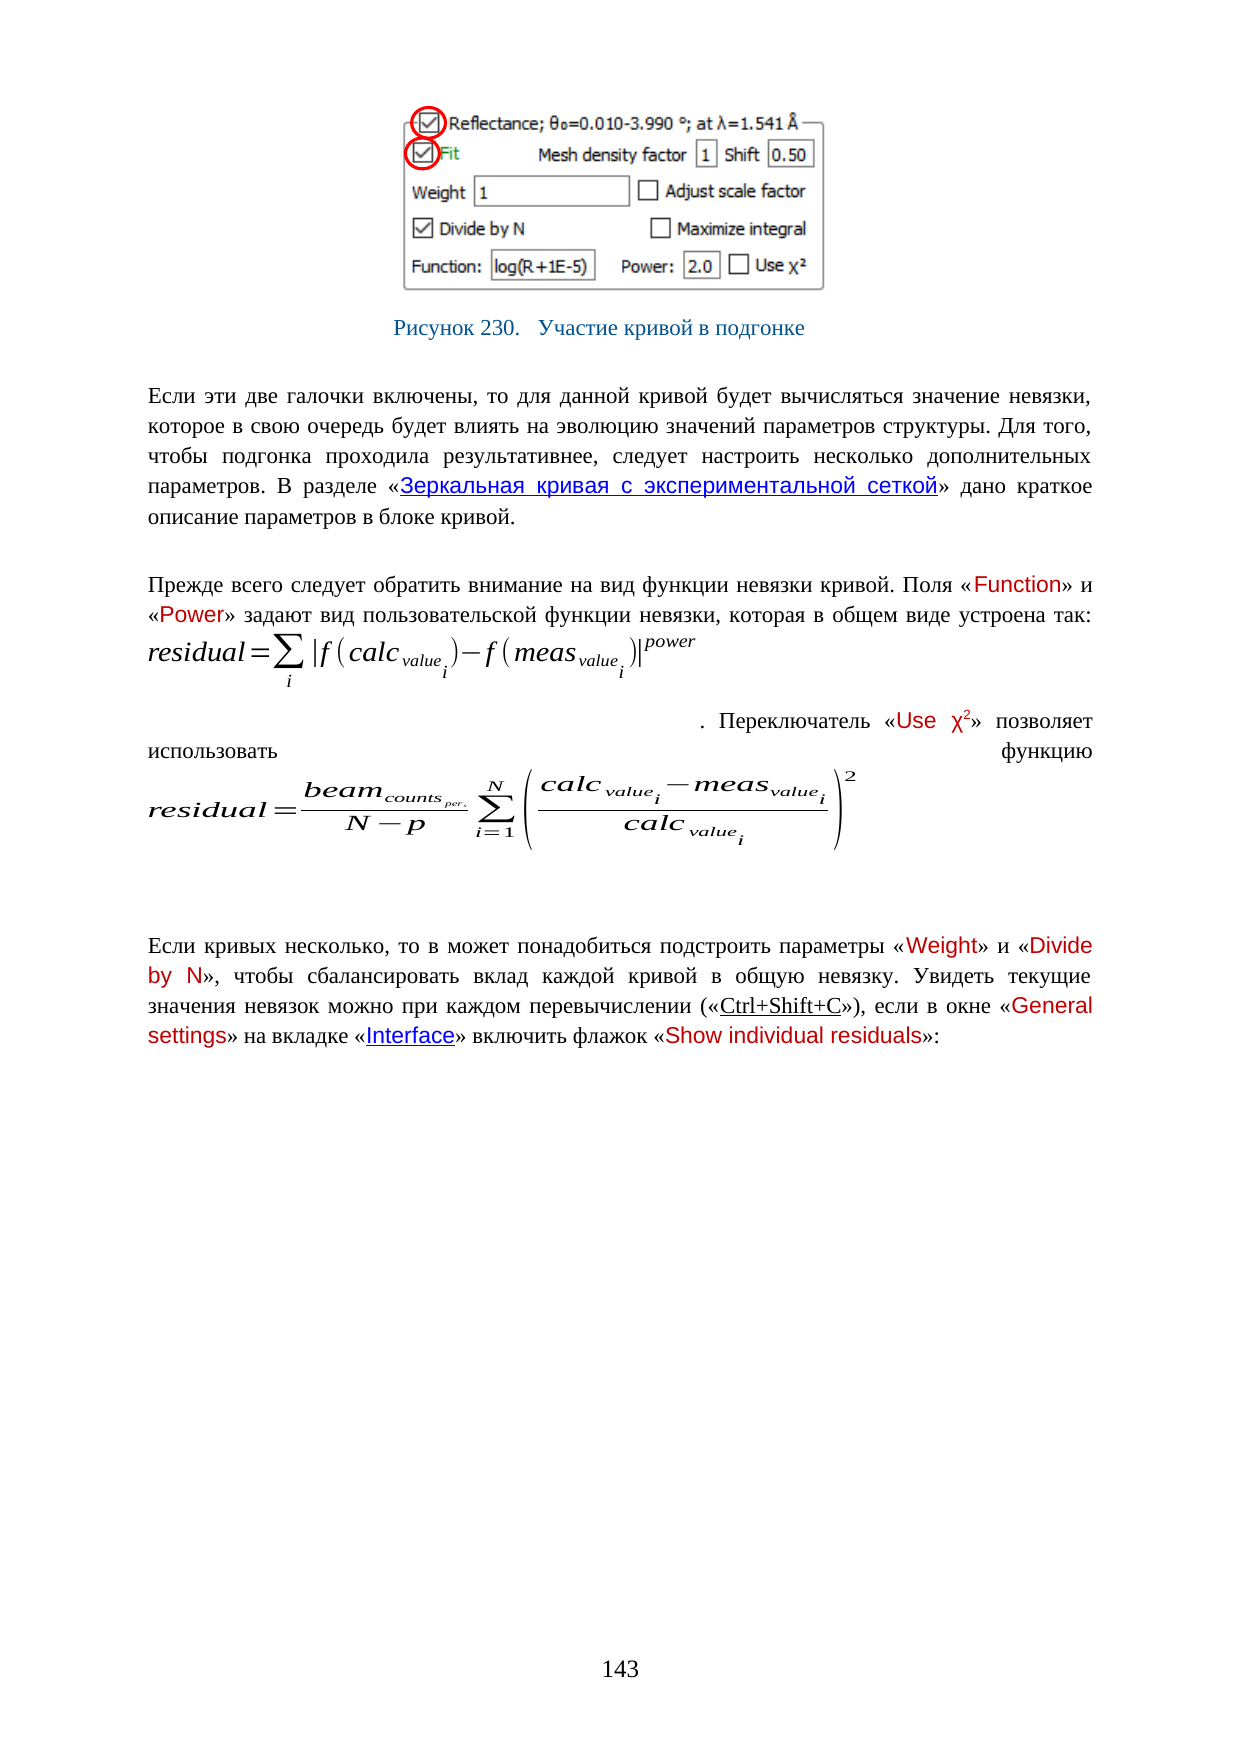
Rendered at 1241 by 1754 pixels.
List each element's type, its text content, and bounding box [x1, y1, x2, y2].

text Прежде всего следует обратить внимание на вид функции невязки кривой. Поля «Function» и «Power» задают вид пользовательской функции невязки, которая в общем виде устроена так: . Переключатель «Use χ2» позволяет использовать функцию [148, 571, 1093, 890]
picture [414, 110, 443, 136]
text Если кривых несколько, то в может понадобиться подстроить параметры «Weight» и «Divide by N», чтобы сбалансировать вклад каждой кривой в общую невязку. Увидеть текущие значения невязок можно при каждом перевычислении («Ctrl+Shift+C»), если в окне «General settings» на вкладке «Interface» включить флажок «Show individual residuals»: [148, 932, 1093, 1049]
picture [399, 108, 829, 295]
picture [408, 140, 437, 167]
text Если эти две галочки включены, то для данной кривой будет вычисляться значение невязки, которое в свою очередь будет влиять на эволюцию значений параметров структуры. Для того, чтобы подгонка проходила результативнее, следует настроить несколько дополнительных параметров. В разделе «Зеркальная кривая с экспериментальной сеткой» дано краткое описание параметров в блоке кривой. [148, 382, 1093, 529]
